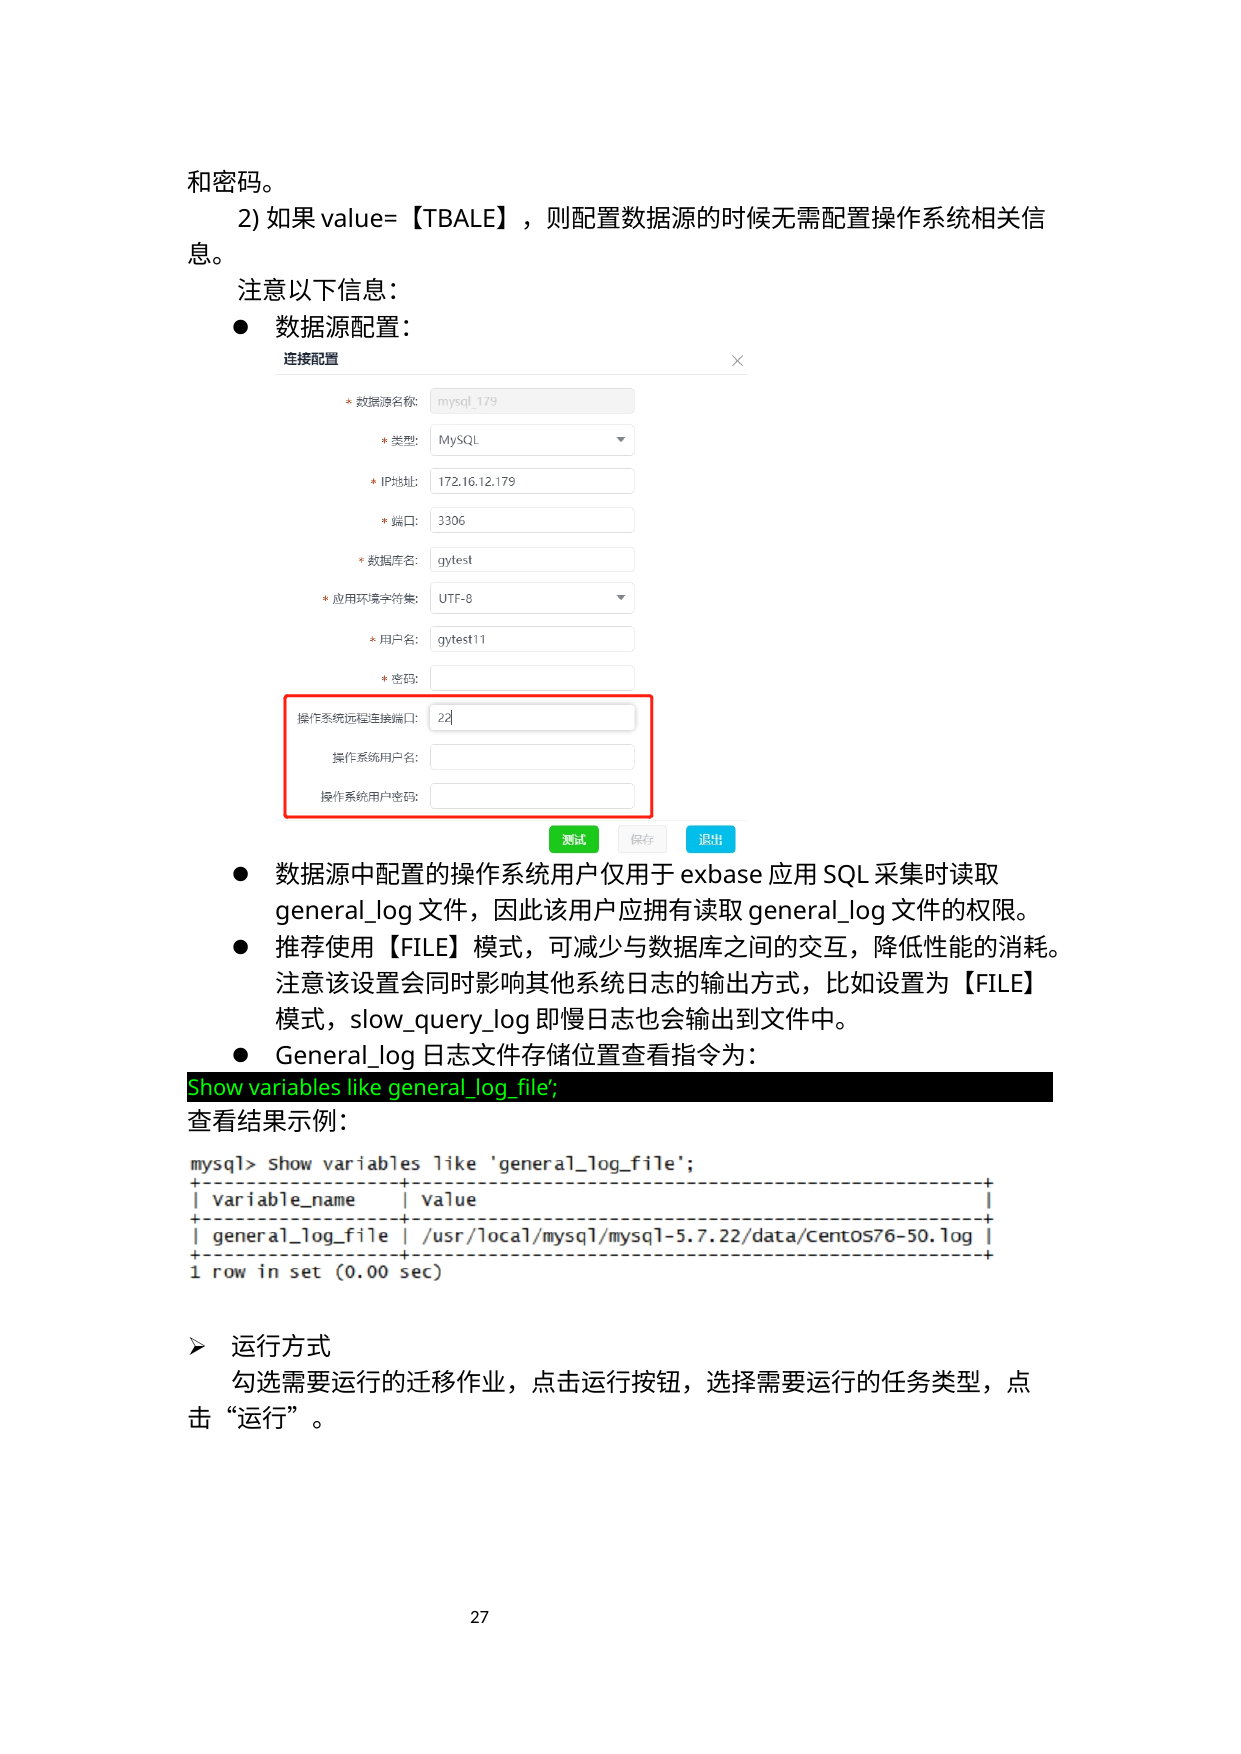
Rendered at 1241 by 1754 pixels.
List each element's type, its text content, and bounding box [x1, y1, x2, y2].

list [187, 162, 1053, 198]
list General_log日志文件存储位置查看指令为： [231, 1036, 1053, 1072]
list 运行方式 [187, 1326, 1053, 1362]
text 勾选需要运行的迁移作业，点击运行按钮，选择需要运行的任务类型，点击“运行”。 [187, 1362, 1053, 1435]
list 推荐使用【FILE】模式，可减少与数据库之间的交互，降低性能的消耗。注意该设置会同时影响其他系统日志的输出方式，比如设置为【FILE】模式，slow_query_log即慢日志也会输出到文件中。 [231, 927, 1053, 1036]
text Show variables like general_log_file’; [187, 1072, 1053, 1102]
text 查看结果示例： [187, 1102, 1053, 1138]
list 如果value=【TBALE】，则配置数据源的时候无需配置操作系统相关信息。 [187, 198, 1053, 271]
text 注意以下信息： [187, 271, 1053, 307]
list 数据源中配置的操作系统用户仅用于exbase应用SQL采集时读取general_log文件，因此该用户应拥有读取general_log文件的权限。 [231, 854, 1053, 927]
list 数据源配置： [231, 307, 1053, 343]
picture [187, 1138, 1052, 1292]
picture [275, 347, 748, 855]
